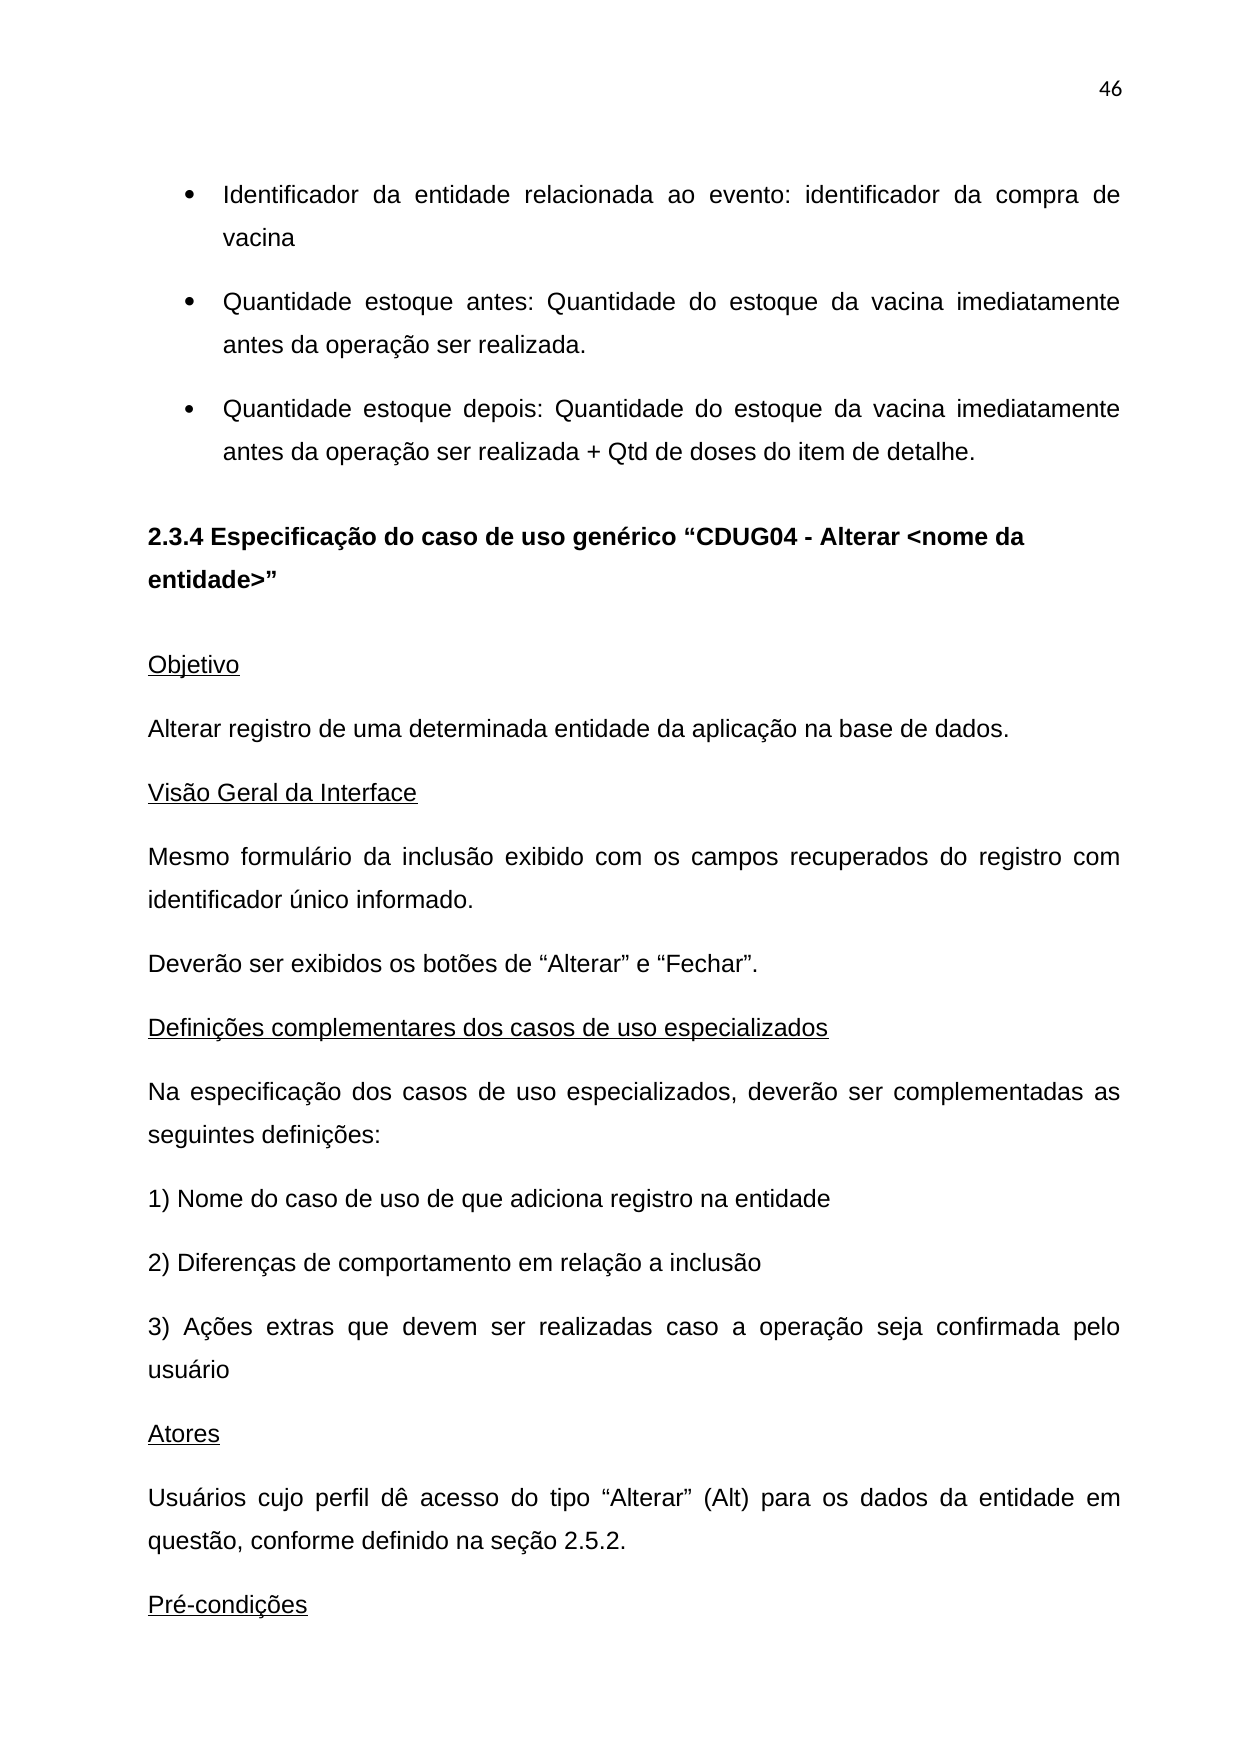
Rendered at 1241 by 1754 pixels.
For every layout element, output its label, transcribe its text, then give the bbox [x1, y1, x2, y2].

text Visão Geral da Interface [148, 778, 1122, 806]
text Deverão ser exibidos os botões de “Alterar” e “Fechar”. [148, 949, 1122, 977]
text Atores [148, 1419, 1122, 1447]
list Identificador da entidade relacionada ao evento: identificador da compra de vacina [185, 179, 1122, 252]
text 2.3.4 Especificação do caso de uso genérico “CDUG04 - Alterar <nome da entidade>” [148, 522, 1122, 594]
text Pré-condições [148, 1590, 1122, 1618]
text 3) Ações extras que devem ser realizadas caso a operação seja confirmada pelo usuário [148, 1312, 1122, 1383]
text Na especificação dos casos de uso especializados, deverão ser complementadas as seguintes definições: [148, 1077, 1122, 1148]
text Alterar registro de uma determinada entidade da aplicação na base de dados. [148, 714, 1122, 742]
text Definições complementares dos casos de uso especializados [148, 1013, 1122, 1041]
text Mesmo formulário da inclusão exibido com os campos recuperados do registro com identificador único informado. [148, 842, 1122, 913]
list Quantidade estoque depois: Quantidade do estoque da vacina imediatamente antes da operação ser realizada + Qtd de doses do item de detalhe. [185, 394, 1122, 466]
text Usuários cujo perfil dê acesso do tipo “Alterar” (Alt) para os dados da entidade em questão, conforme definido na seção 2.5.2. [148, 1483, 1122, 1554]
text Objetivo [148, 650, 1122, 678]
text 2) Diferenças de comportamento em relação a inclusão [148, 1248, 1122, 1276]
list Quantidade estoque antes: Quantidade do estoque da vacina imediatamente antes da operação ser realizada. [185, 287, 1122, 359]
text 1) Nome do caso de uso de que adiciona registro na entidade [148, 1184, 1122, 1212]
